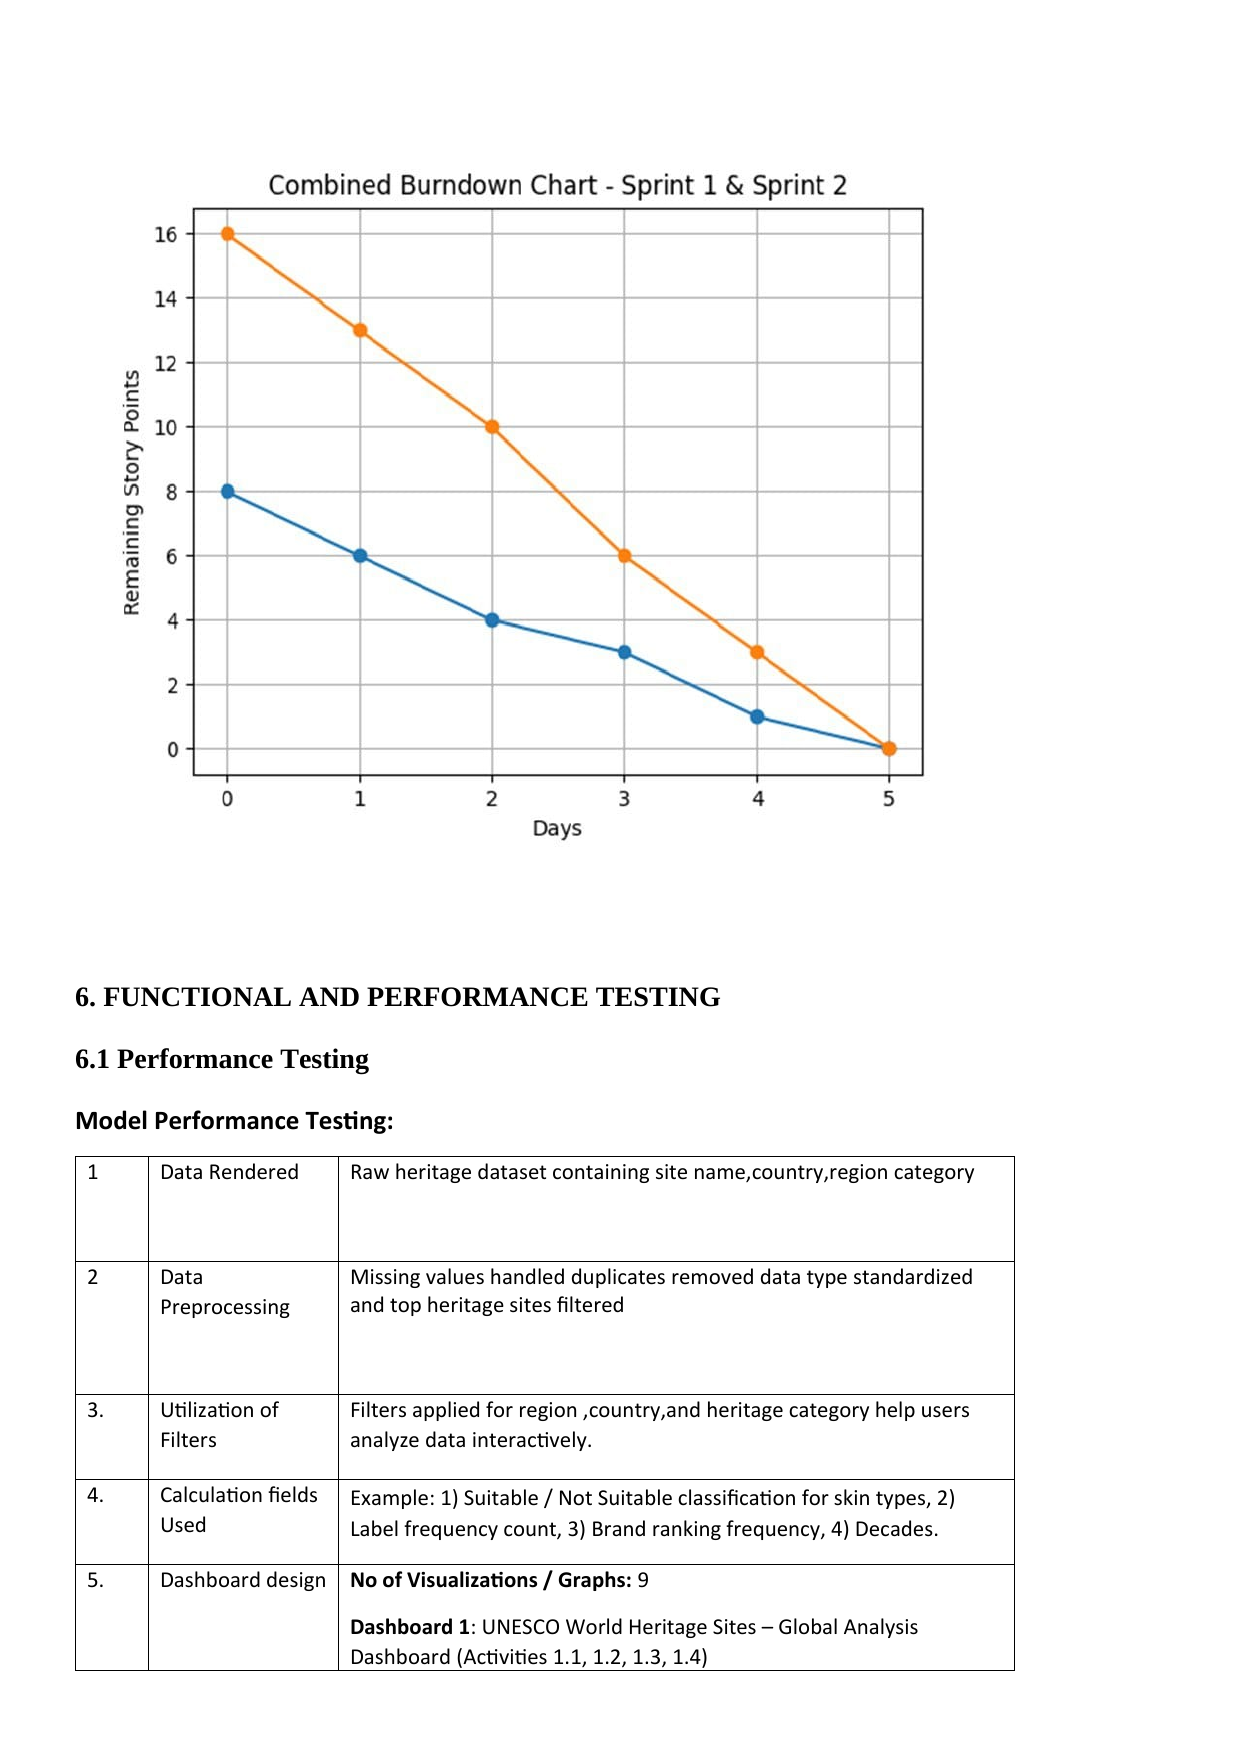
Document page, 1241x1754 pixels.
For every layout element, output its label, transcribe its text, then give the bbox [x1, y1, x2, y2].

table_header Data Rendered [149, 1157, 338, 1261]
table_cell Calculation fields Used [149, 1480, 338, 1564]
table_cell Utilization of Filters [149, 1395, 338, 1479]
text 6.1 Performance Testing [75, 1042, 1165, 1074]
table_cell Dashboard design [149, 1565, 338, 1670]
text 6. FUNCTIONAL AND PERFORMANCE TESTING [75, 980, 1165, 1013]
table_cell Example: 1) Suitable / Not Suitable classification for skin types, 2) Label frequency count, 3) Brand ranking frequency, 4) Decades. [339, 1480, 1014, 1564]
table_cell 4. [76, 1480, 148, 1564]
table_cell Filters applied for region ,country,and heritage category help users analyze data interactively. [339, 1395, 1014, 1479]
text Model Performance Testing: [75, 1103, 1165, 1137]
table_cell 3. [76, 1395, 148, 1479]
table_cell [339, 1565, 1014, 1670]
picture [75, 120, 1016, 856]
table_header Raw heritage dataset containing site name,country,region category [339, 1157, 1014, 1261]
table_cell Missing values handled duplicates removed data type standardized and top heritage sites filtered [339, 1262, 1014, 1394]
table_cell 2 [76, 1262, 148, 1394]
table_cell Data Preprocessing [149, 1262, 338, 1394]
table_cell 5. [76, 1565, 148, 1670]
table_header 1 [76, 1157, 148, 1261]
